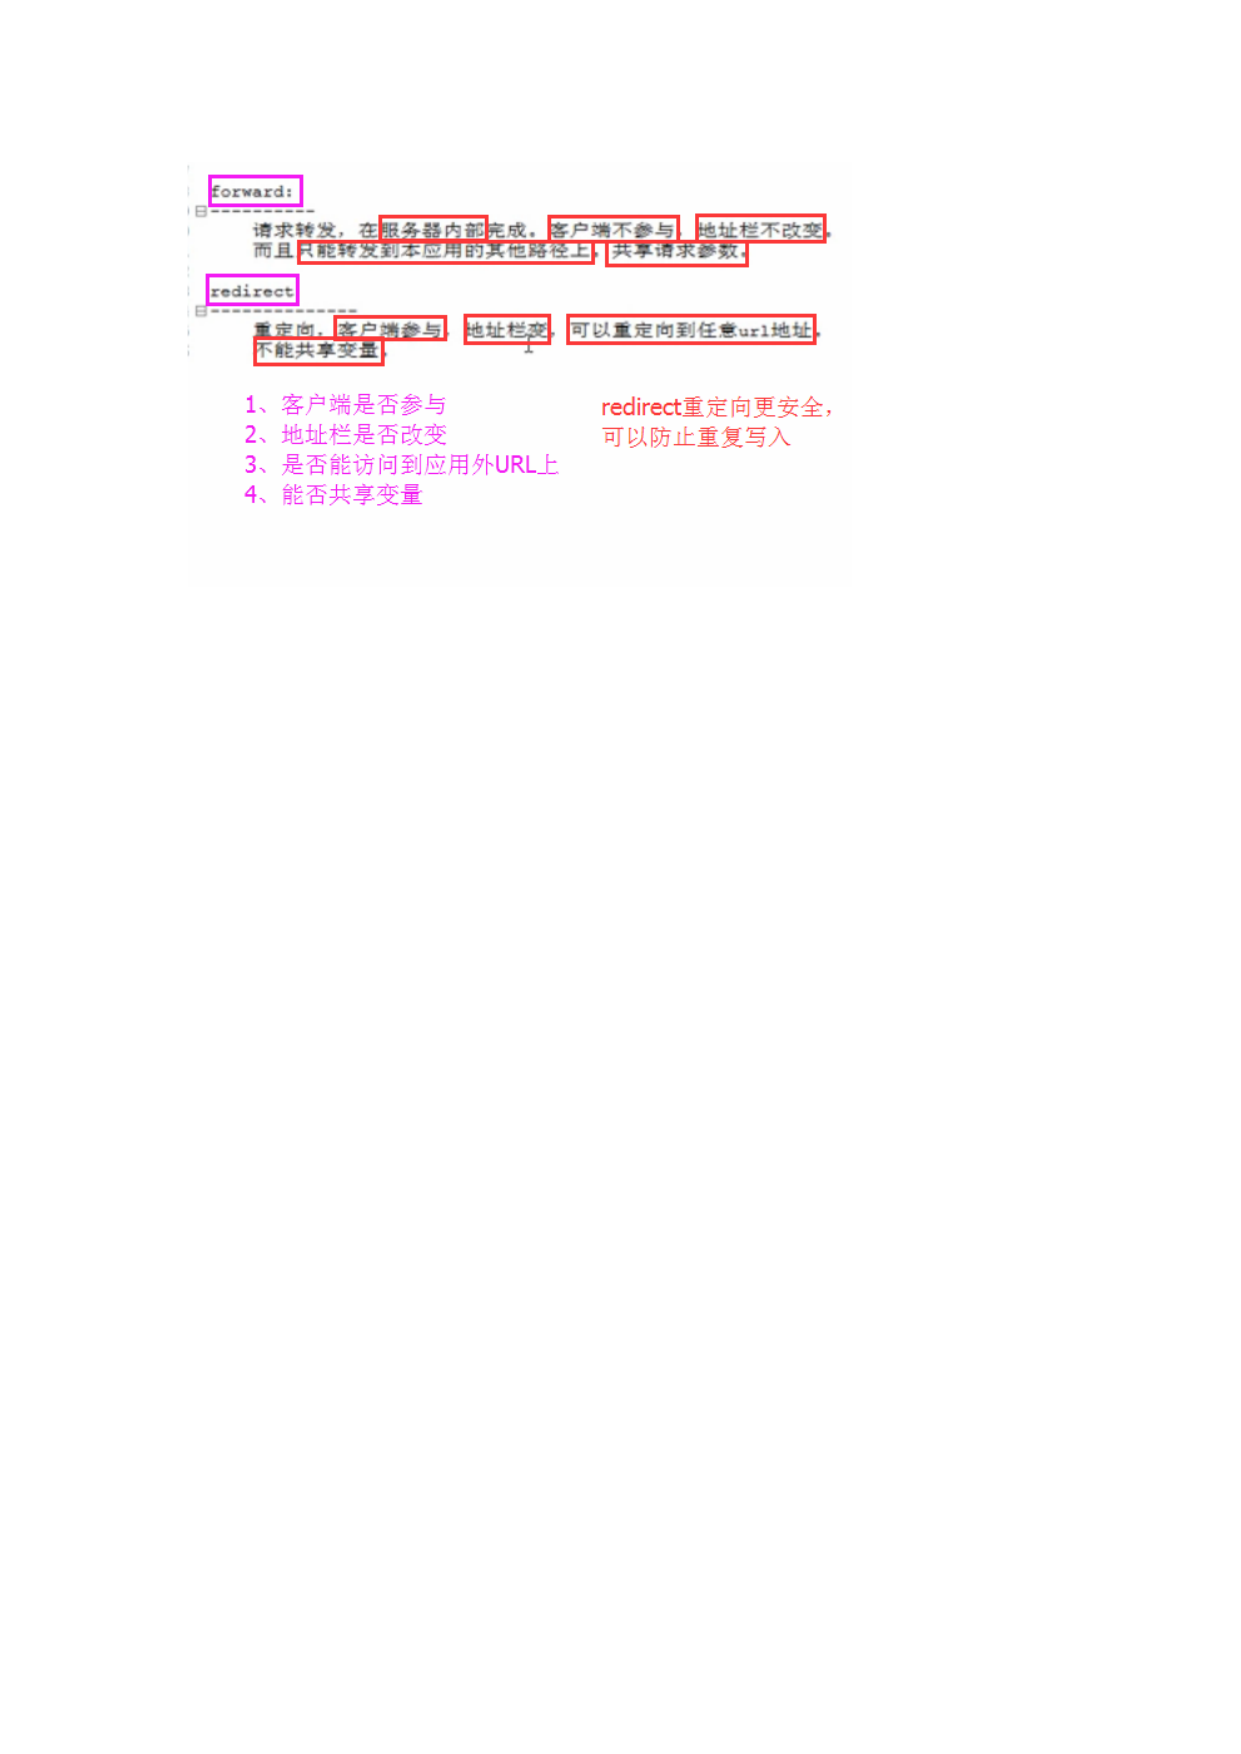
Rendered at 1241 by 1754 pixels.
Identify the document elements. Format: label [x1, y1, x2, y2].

picture [187, 162, 853, 587]
